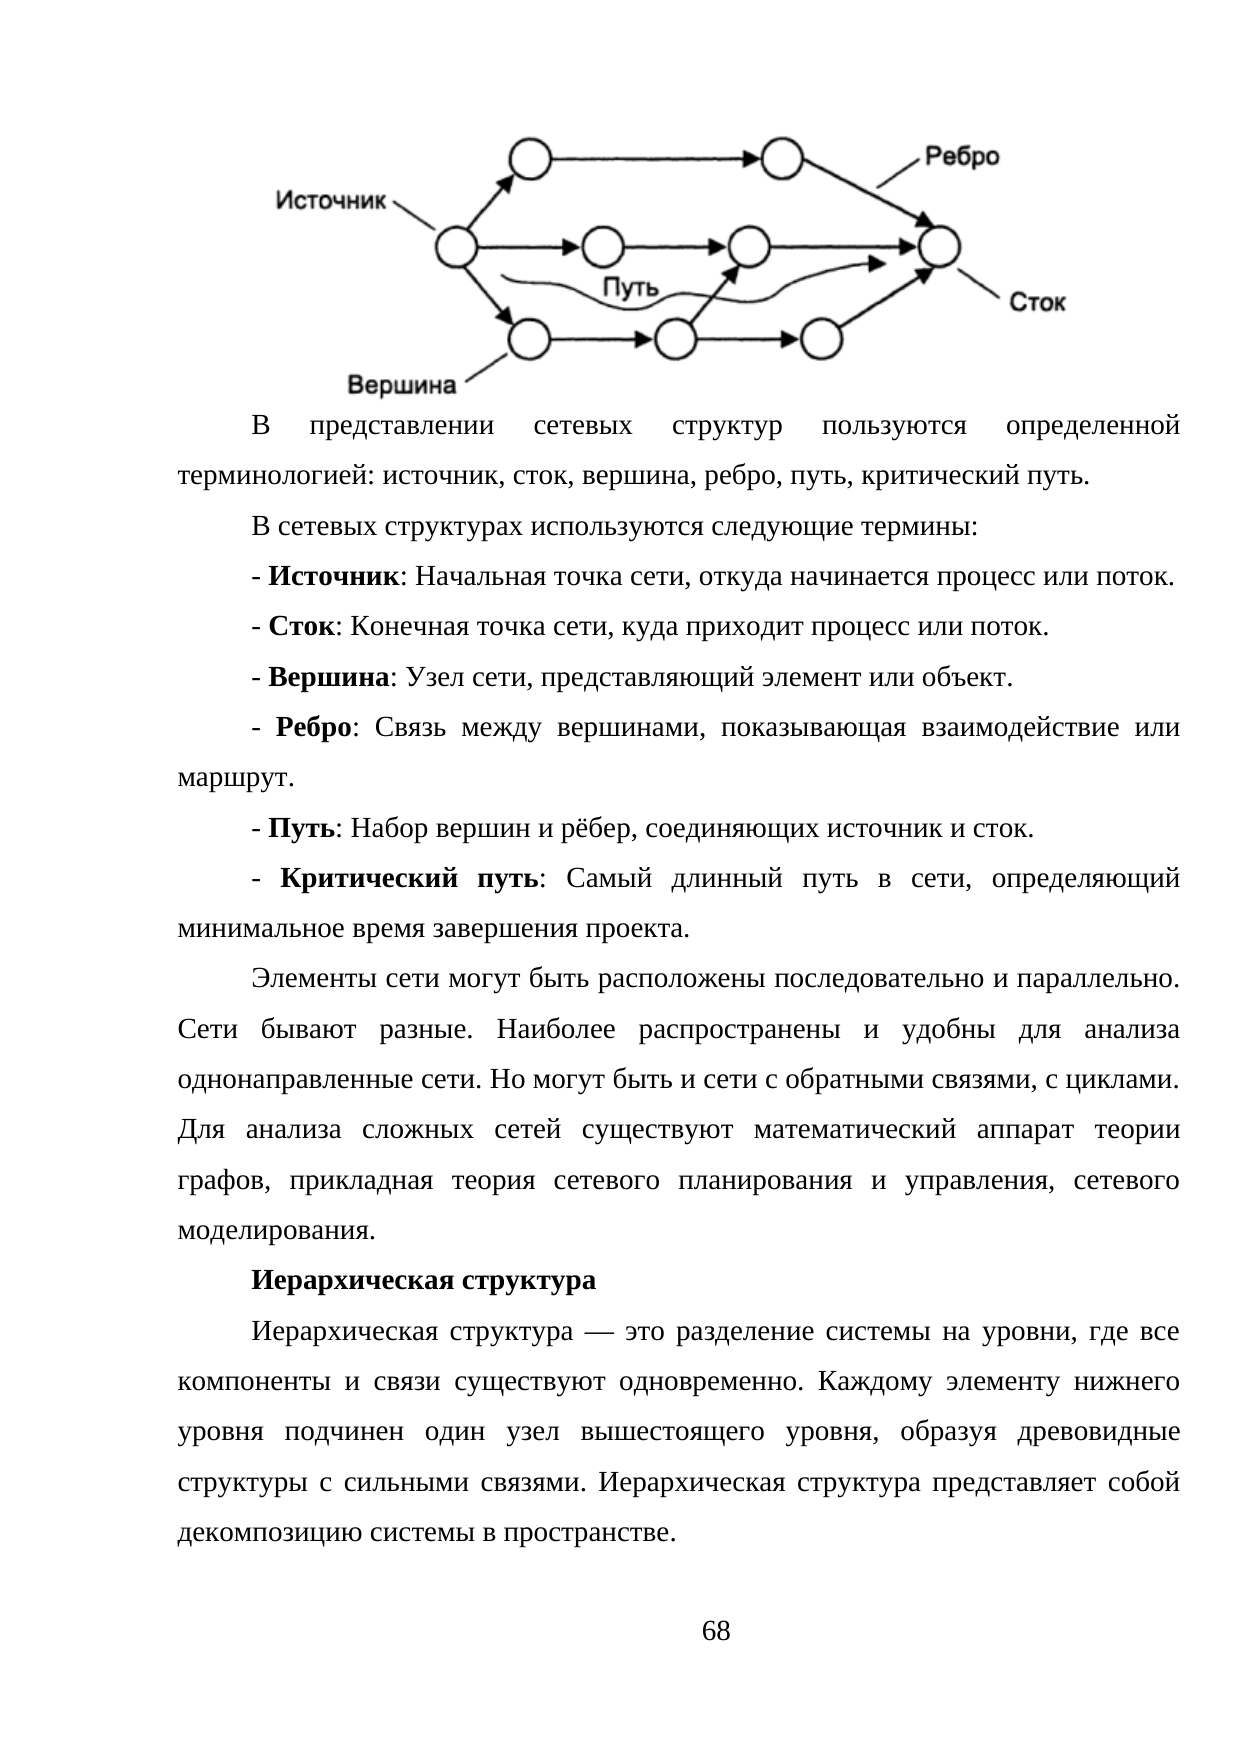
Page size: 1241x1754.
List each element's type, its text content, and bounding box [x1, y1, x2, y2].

text В представлении сетевых структур пользуются определенной терминологией: источник, сток, вершина, ребро, путь, критический путь. [177, 407, 1181, 491]
text - Источник: Начальная точка сети, откуда начинается процесс или поток. [177, 558, 1181, 592]
text Иерархическая структура [177, 1262, 1181, 1296]
text - Ребро: Связь между вершинами, показывающая взаимодействие или маршрут. [177, 709, 1181, 793]
text - Вершина: Узел сети, представляющий элемент или объект. [177, 659, 1181, 692]
text - Путь: Набор вершин и рёбер, соединяющих источник и сток. [177, 810, 1181, 843]
text В сетевых структурах используются следующие термины: [177, 508, 1181, 541]
text - Сток: Конечная точка сети, куда приходит процесс или поток. [177, 608, 1181, 642]
text - Критический путь: Самый длинный путь в сети, определяющий минимальное время завершения проекта. [177, 860, 1181, 944]
text Иерархическая структура — это разделение системы на уровни, где все компоненты и связи существуют одновременно. Каждому элементу нижнего уровня подчинен один узел вышестоящего уровня, образуя древовидные структуры с сильными связями. Иерархическая структура представляет собой декомпозицию системы в пространстве. [177, 1313, 1181, 1548]
text Элементы сети могут быть расположены последовательно и параллельно. Сети бывают разные. Наиболее распространены и удобны для анализа однонаправленные сети. Но могут быть и сети с обратными связями, с циклами. Для анализа сложных сетей существуют математический аппарат теории графов, прикладная теория сетевого планирования и управления, сетевого моделирования. [177, 961, 1181, 1246]
picture [259, 118, 1099, 408]
